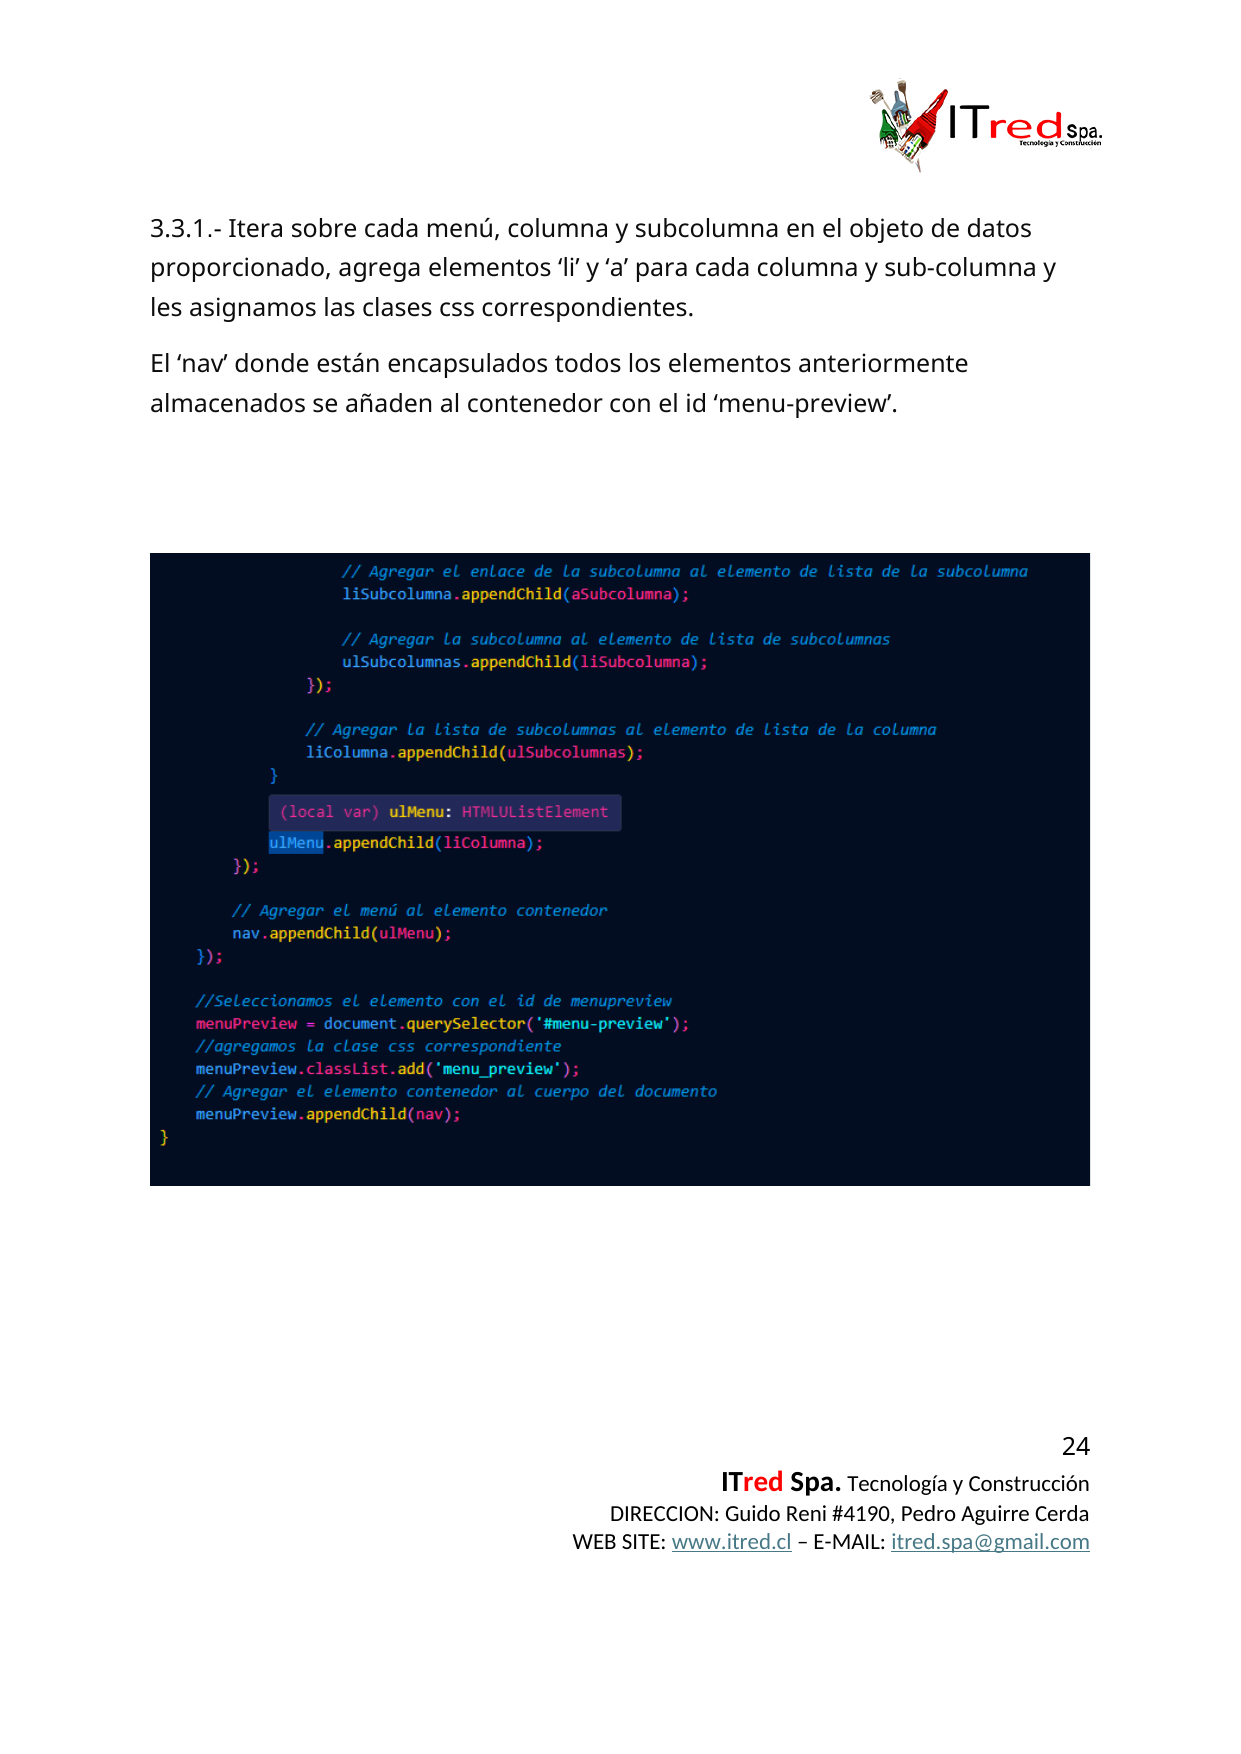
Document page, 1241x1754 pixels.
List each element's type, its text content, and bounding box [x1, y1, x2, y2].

text 3.3.1.- Itera sobre cada menú, columna y subcolumna en el objeto de datos proporcionado, agrega elementos ‘li’ y ‘a’ para cada columna y sub-columna y les asignamos las clases css correspondientes. [150, 211, 1090, 324]
text El ‘nav’ donde están encapsulados todos los elementos anteriormente almacenados se añaden al contenedor con el id ‘menu-preview’. [150, 346, 1090, 419]
picture [150, 553, 1091, 1186]
picture [868, 77, 1102, 174]
